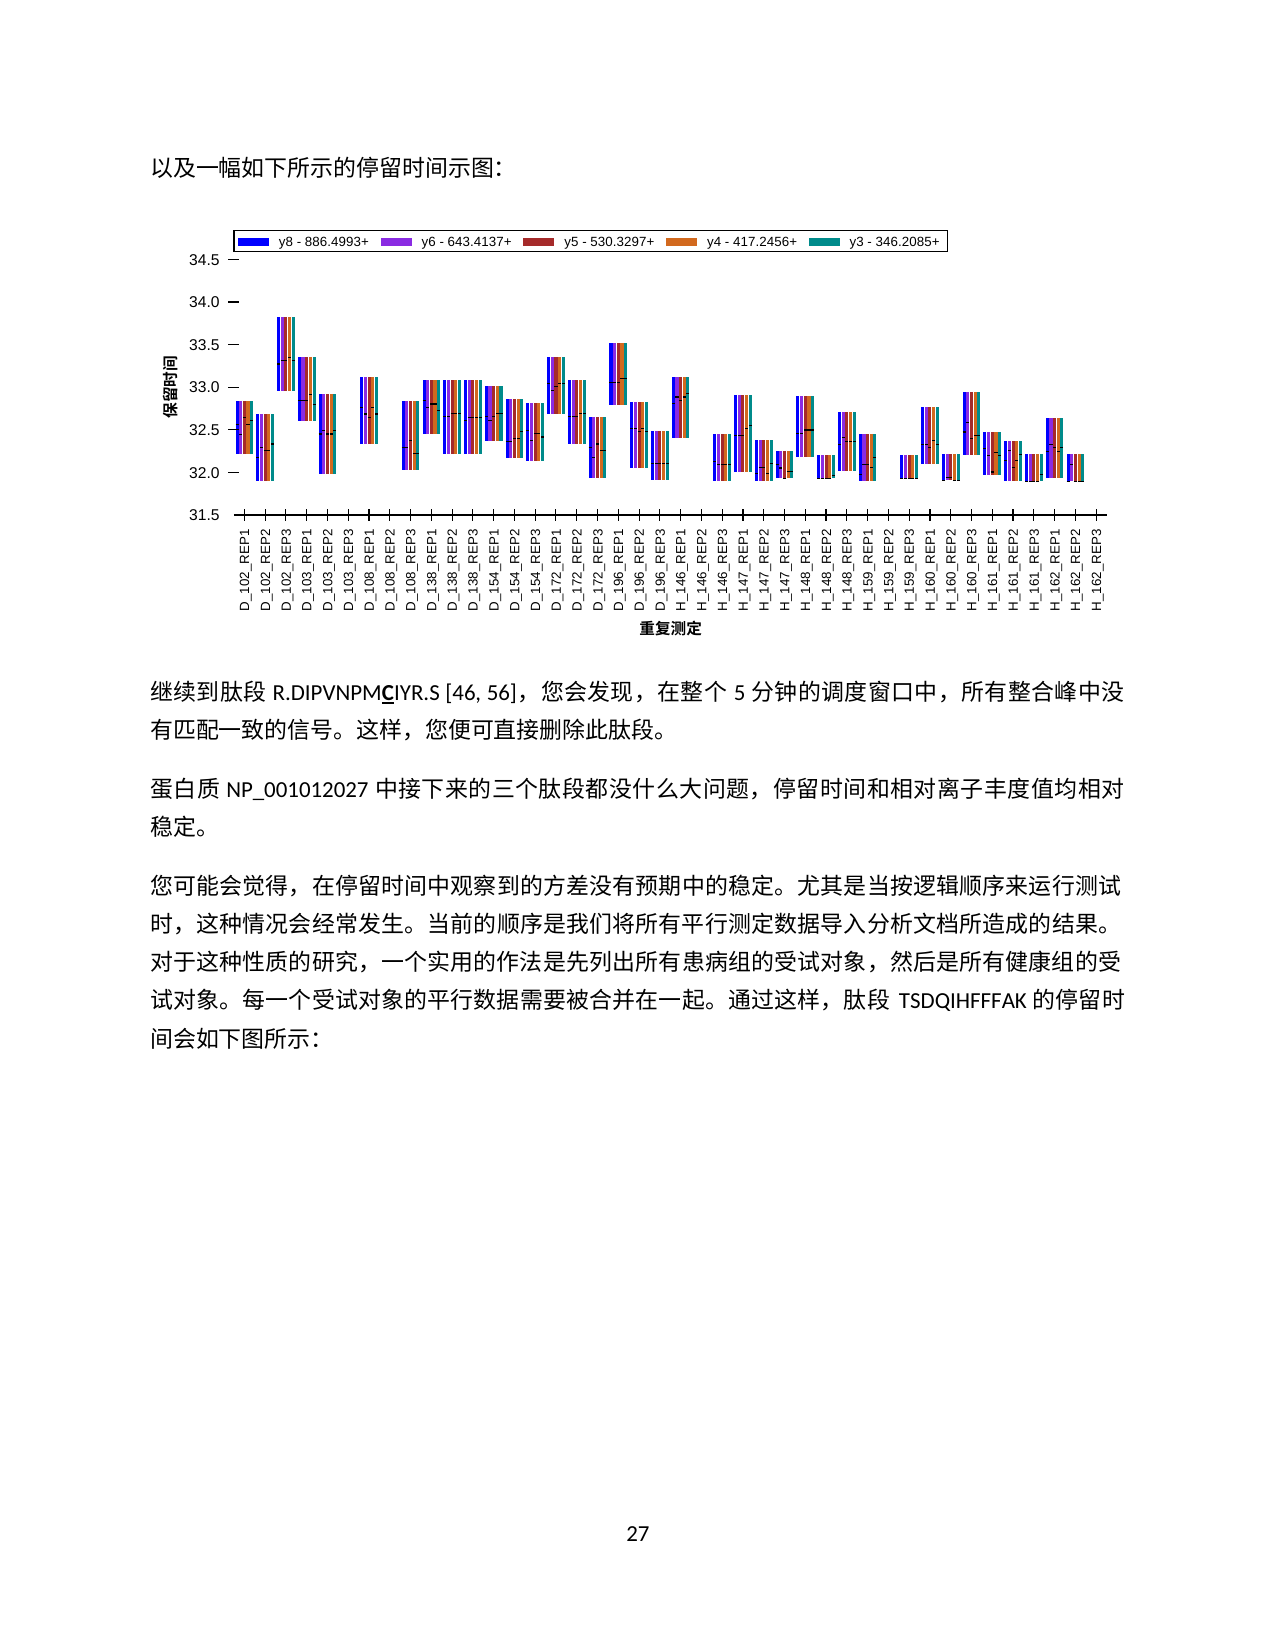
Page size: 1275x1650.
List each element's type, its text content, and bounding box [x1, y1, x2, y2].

text 继续到肽段 R.DIPVNPMCIYR.S [46, 56]，您会发现，在整个 5 分钟的调度窗口中，所有整合峰中没有匹配一致的信号。这样，您便可直接删除此肽段。 [150, 674, 1125, 745]
text 以及一幅如下所示的停留时间示图： [150, 150, 1125, 183]
text 蛋白质 NP_001012027 中接下来的三个肽段都没什么大问题，停留时间和相对离子丰度值均相对稳定。 [150, 771, 1125, 842]
text 您可能会觉得，在停留时间中观察到的方差没有预期中的稳定。尤其是当按逻辑顺序来运行测试时，这种情况会经常发生。当前的顺序是我们将所有平行测定数据导入分析文档所造成的结果。对于这种性质的研究，一个实用的作法是先列出所有患病组的受试对象，然后是所有健康组的受试对象。每一个受试对象的平行数据需要被合并在一起。通过这样，肽段 TSDQIHFFFAK 的停留时间会如下图所示： [150, 868, 1125, 1054]
